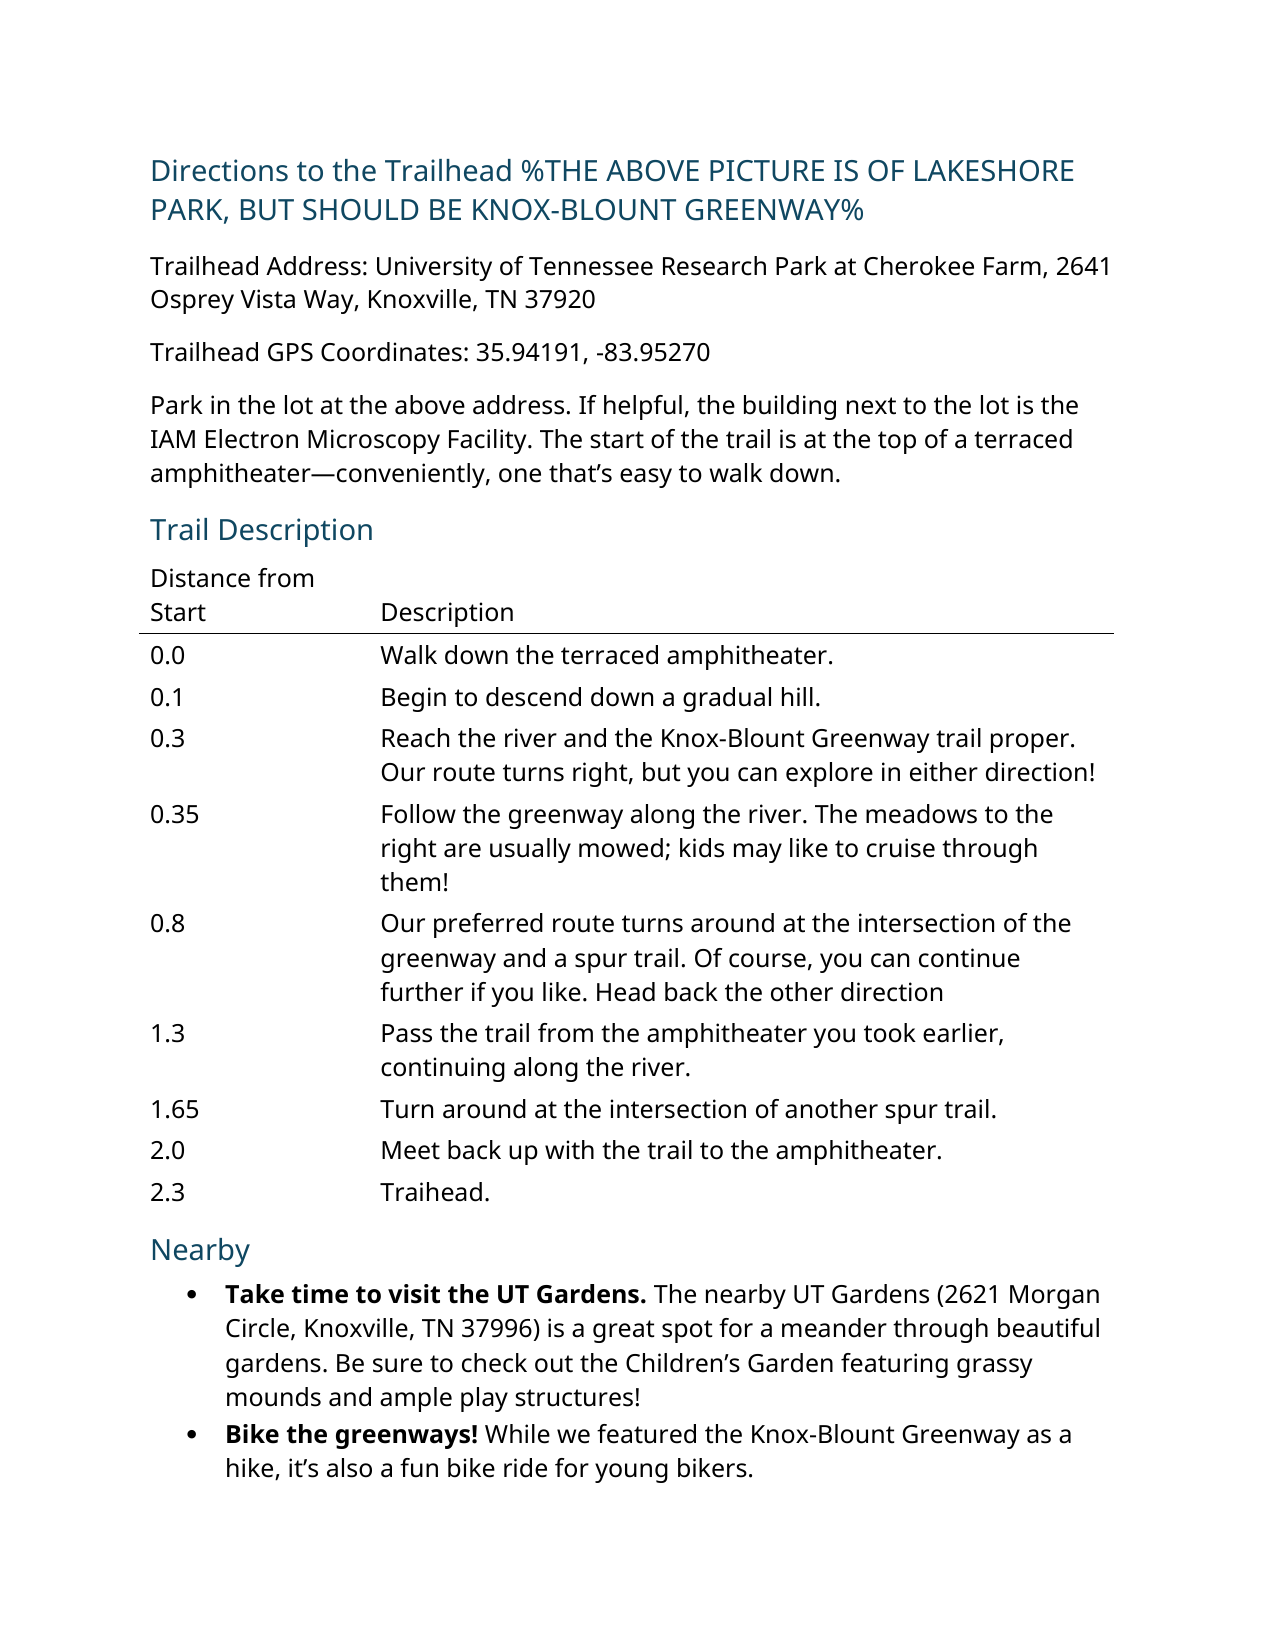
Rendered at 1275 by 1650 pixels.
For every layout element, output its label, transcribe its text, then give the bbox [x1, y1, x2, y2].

table_cell Walk down the terraced amphitheater. [369, 634, 1114, 676]
table_cell 2.3 [139, 1171, 369, 1212]
subtitle Trail Description [150, 509, 1125, 548]
table_header Distance from Start [139, 557, 369, 632]
table_cell 1.65 [139, 1088, 369, 1129]
table_cell Turn around at the intersection of another spur trail. [369, 1088, 1114, 1129]
table_cell Follow the greenway along the river. The meadows to the right are usually mowed; kids may like to cruise through them! [369, 793, 1114, 902]
table_cell 0.8 [139, 903, 369, 1012]
table_cell Reach the river and the Knox-Blount Greenway trail proper. Our route turns right, but you can explore in either direction! [369, 717, 1114, 793]
table_cell 0.3 [139, 717, 369, 793]
list Take time to visit the UT Gardens. The nearby UT Gardens (2621 Morgan Circle, Knoxville, TN 37996) is a great spot for a meander through beautiful gardens. Be sure to check out the Children’s Garden featuring grassy mounds and ample play structures! [187, 1277, 1125, 1413]
subtitle Directions to the Trailhead %THE ABOVE PICTURE IS OF LAKESHORE PARK, BUT SHOULD BE KNOX-BLOUNT GREENWAY% [150, 150, 1125, 229]
table_cell Our preferred route turns around at the intersection of the greenway and a spur trail. Of course, you can continue further if you like. Head back the other direction [369, 903, 1114, 1012]
table_cell 0.0 [139, 634, 369, 676]
table_cell Begin to descend down a gradual hill. [369, 676, 1114, 717]
table_cell Traihead. [369, 1171, 1114, 1212]
table_cell 2.0 [139, 1129, 369, 1171]
subtitle Nearby [150, 1229, 1125, 1269]
text Park in the lot at the above address. If helpful, the building next to the lot is the IAM Electron Microscopy Facility. The start of the trail is at the top of a terraced amphitheater—conveniently, one that’s easy to walk down. [150, 388, 1125, 490]
text Trailhead GPS Coordinates: 35.94191, -83.95270 [150, 335, 1125, 369]
table_header Description [369, 557, 1114, 632]
list Bike the greenways! While we featured the Knox-Blount Greenway as a hike, it’s also a fun bike ride for young bikers. [187, 1417, 1125, 1485]
table_cell 1.3 [139, 1012, 369, 1088]
table_cell Meet back up with the trail to the amphitheater. [369, 1129, 1114, 1171]
table_cell Pass the trail from the amphitheater you took earlier, continuing along the river. [369, 1012, 1114, 1088]
table_cell 0.1 [139, 676, 369, 717]
text Trailhead Address: University of Tennessee Research Park at Cherokee Farm, 2641 Osprey Vista Way, Knoxville, TN 37920 [150, 248, 1125, 316]
table_cell 0.35 [139, 793, 369, 902]
